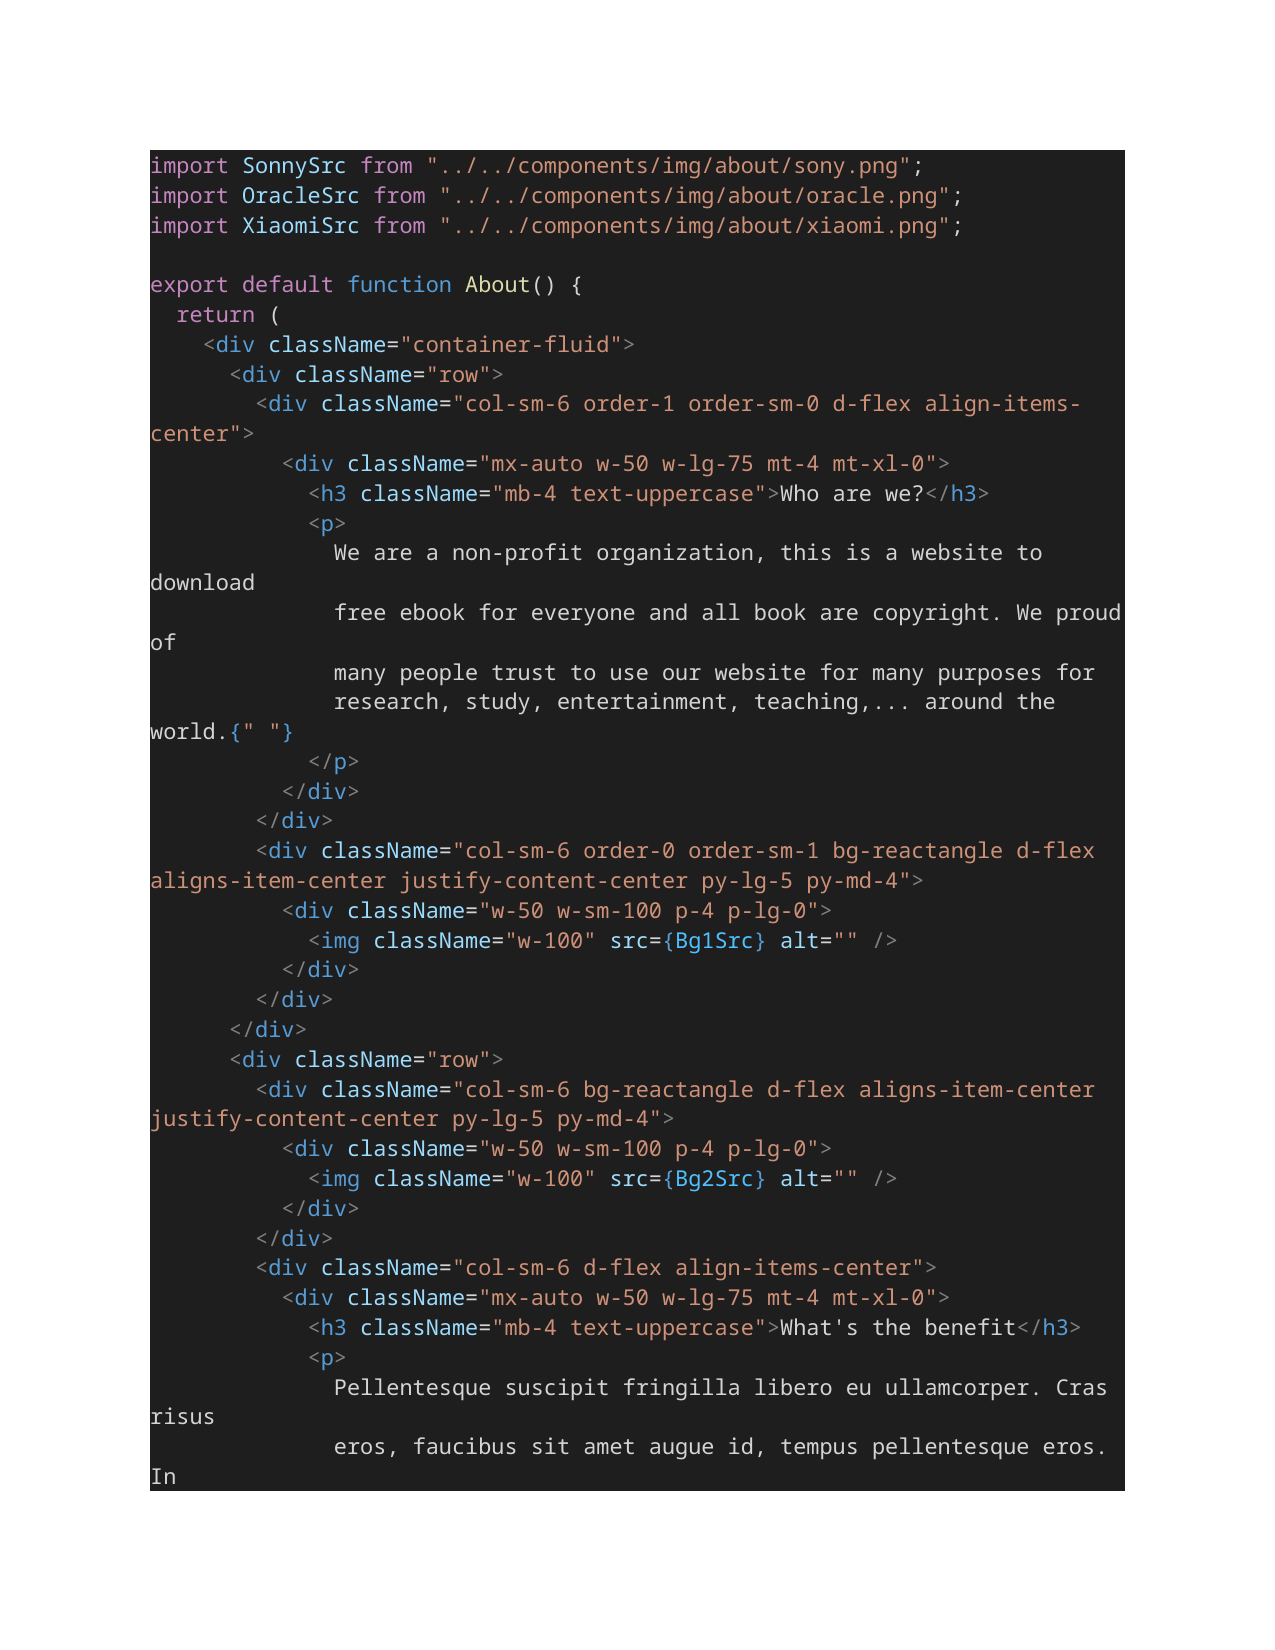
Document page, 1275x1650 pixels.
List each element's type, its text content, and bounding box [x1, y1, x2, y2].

text return ( [150, 299, 1125, 329]
text <div className="w-50 w-sm-100 p-4 p-lg-0"> [150, 1133, 1125, 1163]
text <div className="col-sm-6 d-flex align-items-center"> [150, 1252, 1125, 1282]
text import OracleSrc from "../../components/img/about/oracle.png"; [150, 180, 1125, 209]
text import SonnySrc from "../../components/img/about/sony.png"; [150, 150, 1125, 180]
text Pellentesque suscipit fringilla libero eu ullamcorper. Cras risus [150, 1371, 1125, 1431]
text <img className="w-100" src={Bg1Src} alt="" /> [150, 924, 1125, 954]
text <div className="w-50 w-sm-100 p-4 p-lg-0"> [150, 895, 1125, 924]
text <div className="mx-auto w-50 w-lg-75 mt-4 mt-xl-0"> [150, 1282, 1125, 1312]
text <p> [150, 1342, 1125, 1371]
text </div> [150, 1193, 1125, 1222]
text export default function About() { [150, 269, 1125, 299]
text <div className="col-sm-6 order-0 order-sm-1 bg-reactangle d-flex aligns-item-center justify-content-center py-lg-5 py-md-4"> [150, 835, 1125, 895]
text </div> [150, 776, 1125, 805]
text <div className="col-sm-6 order-1 order-sm-0 d-flex align-items-center"> [150, 388, 1125, 448]
text <div className="row"> [150, 358, 1125, 388]
text import XiaomiSrc from "../../components/img/about/xiaomi.png"; [150, 209, 1125, 239]
text <h3 className="mb-4 text-uppercase">What's the benefit</h3> [150, 1312, 1125, 1342]
text <div className="col-sm-6 bg-reactangle d-flex aligns-item-center justify-content-center py-lg-5 py-md-4"> [150, 1073, 1125, 1133]
text </div> [150, 984, 1125, 1014]
text </div> [150, 805, 1125, 835]
text many people trust to use our website for many purposes for [150, 656, 1125, 686]
text <p> [150, 507, 1125, 537]
text </p> [150, 746, 1125, 776]
text </div> [150, 954, 1125, 984]
text free ebook for everyone and all book are copyright. We proud of [150, 597, 1125, 656]
text </div> [150, 1222, 1125, 1252]
text <div className="mx-auto w-50 w-lg-75 mt-4 mt-xl-0"> [150, 448, 1125, 478]
text <h3 className="mb-4 text-uppercase">Who are we?</h3> [150, 478, 1125, 507]
text <div className="row"> [150, 1044, 1125, 1073]
text research, study, entertainment, teaching,... around the world.{" "} [150, 686, 1125, 746]
text <img className="w-100" src={Bg2Src} alt="" /> [150, 1163, 1125, 1193]
text We are a non-profit organization, this is a website to download [150, 537, 1125, 597]
text eros, faucibus sit amet augue id, tempus pellentesque eros. In [150, 1431, 1125, 1491]
text <div className="container-fluid"> [150, 329, 1125, 358]
text </div> [150, 1014, 1125, 1044]
